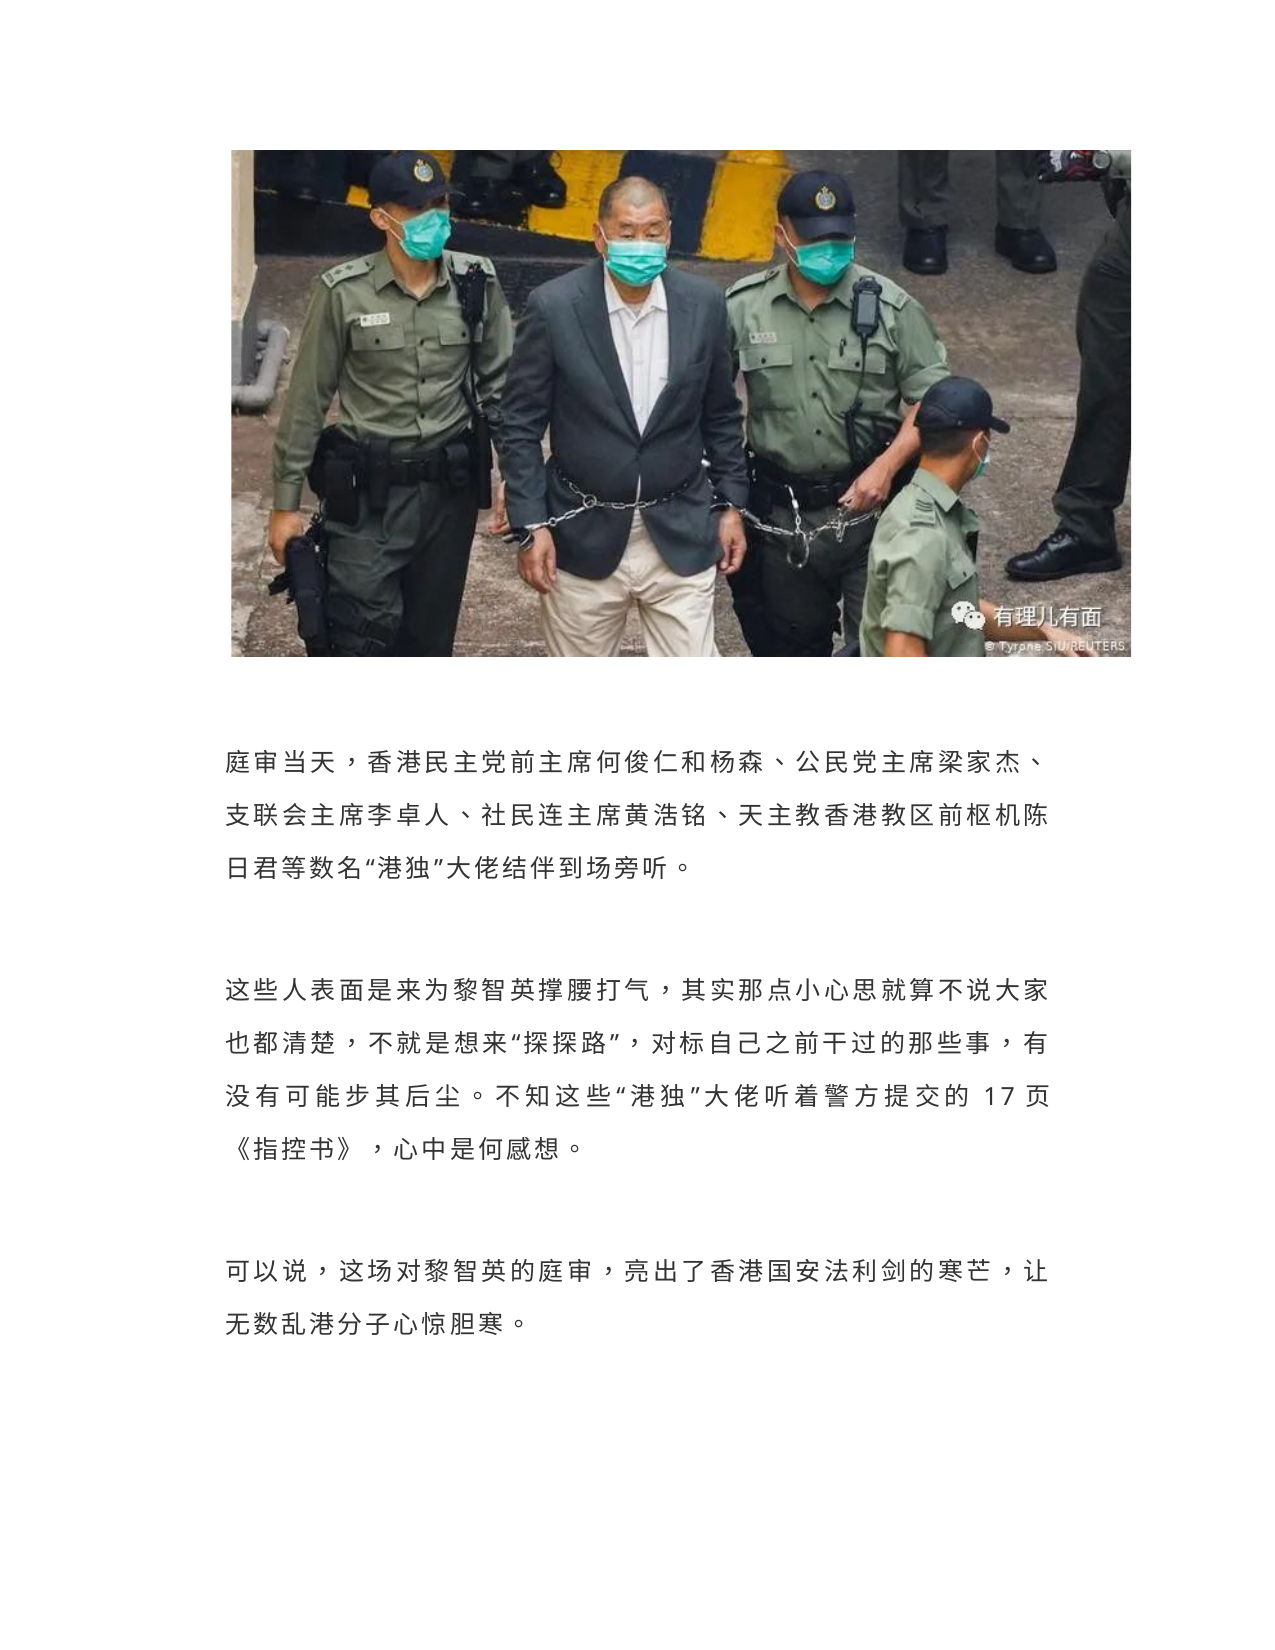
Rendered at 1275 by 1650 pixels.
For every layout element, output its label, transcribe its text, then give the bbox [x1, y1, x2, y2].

text 庭审当天，香港民主党前主席何俊仁和杨森、公民党主席梁家杰、支联会主席李卓人、社民连主席黄浩铭、天主教香港教区前枢机陈日君等数名“港独”大佬结伴到场旁听。 [225, 725, 1050, 885]
picture [231, 150, 1132, 657]
text 这些人表面是来为黎智英撑腰打气，其实那点小心思就算不说大家也都清楚，不就是想来“探探路”，对标自己之前干过的那些事，有没有可能步其后尘。不知这些“港独”大佬听着警方提交的17页《指控书》，心中是何感想。 [225, 953, 1050, 1166]
text 可以说，这场对黎智英的庭审，亮出了香港国安法利剑的寒芒，让无数乱港分子心惊胆寒。 [225, 1235, 1050, 1341]
